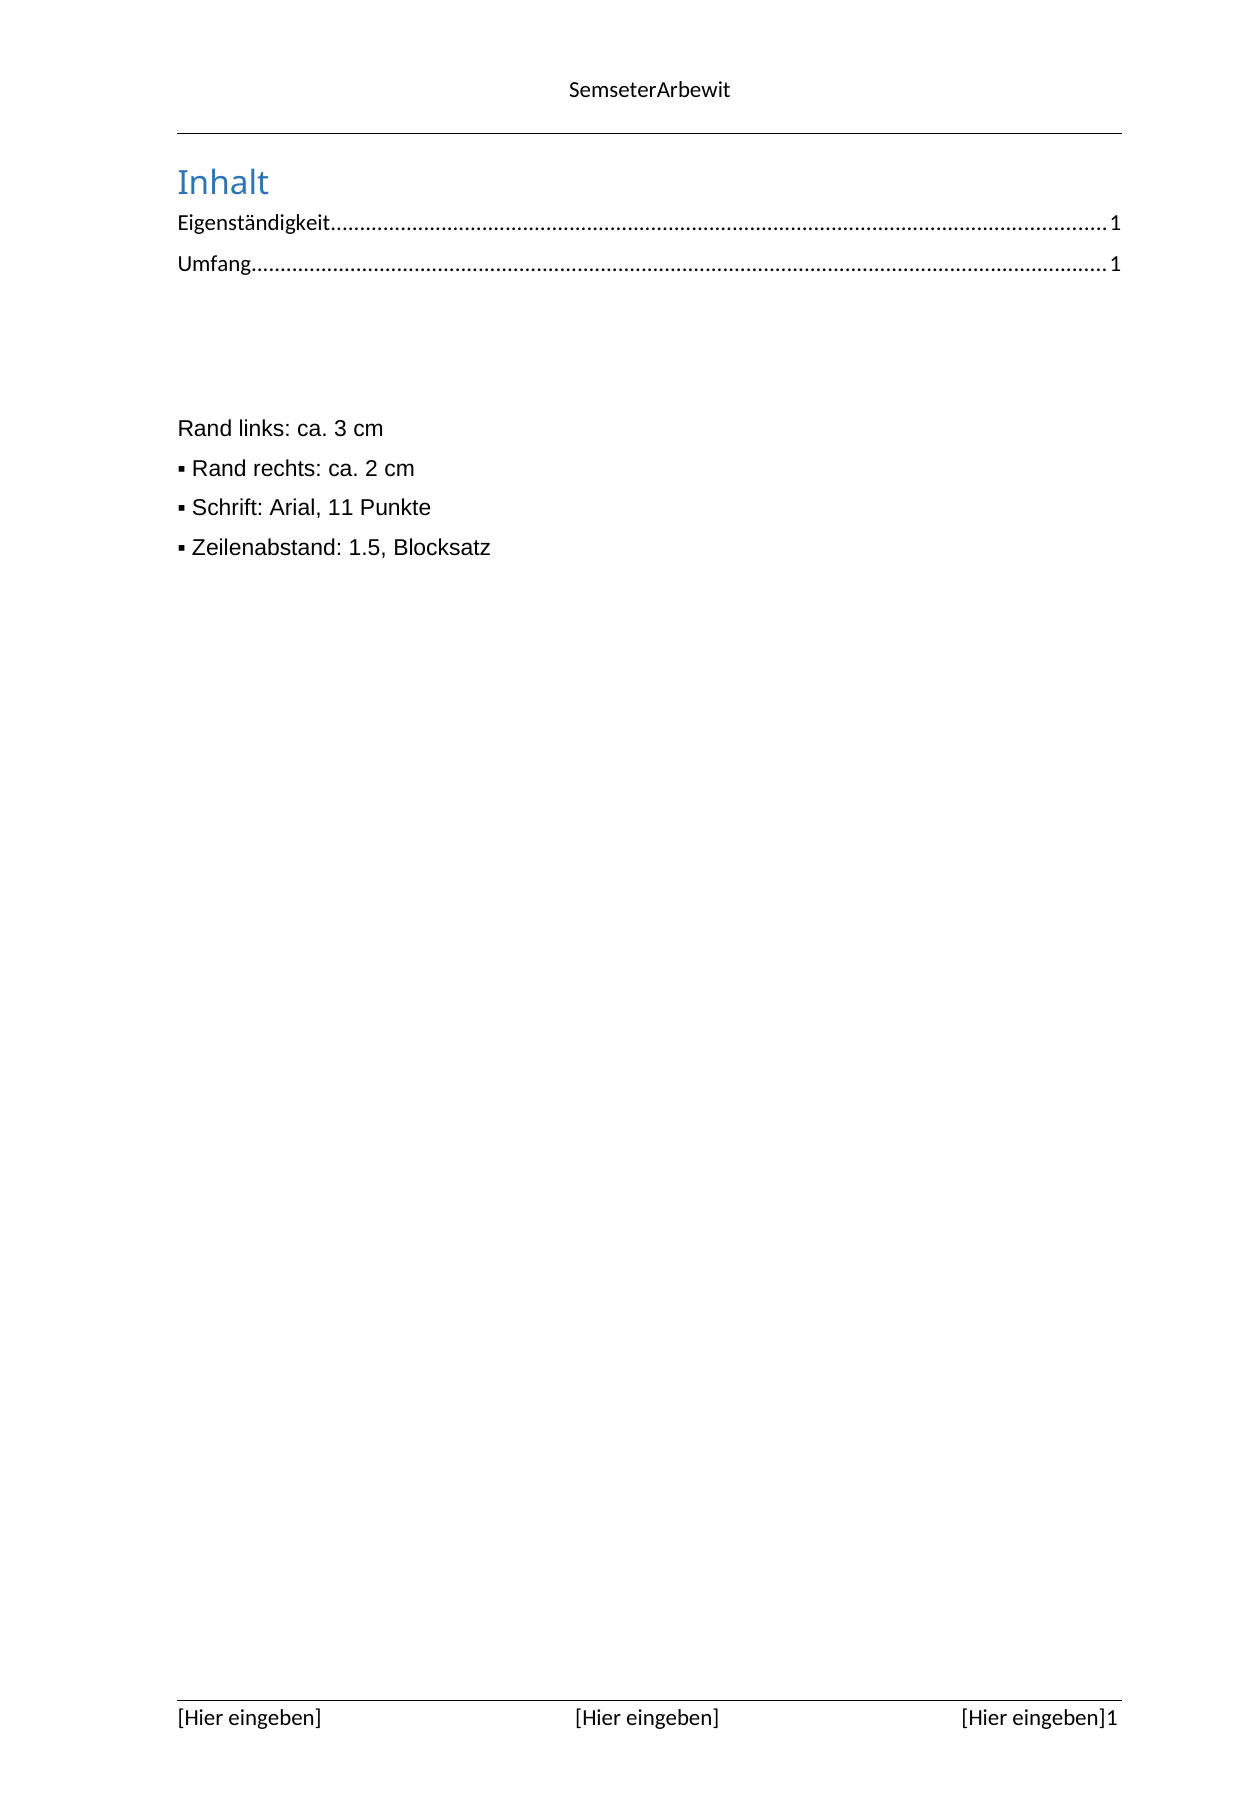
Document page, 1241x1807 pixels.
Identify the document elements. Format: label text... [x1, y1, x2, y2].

text ▪ Zeilenabstand: 1.5, Blocksatz [177, 534, 1122, 560]
text ▪ Rand rechts: ca. 2 cm [177, 455, 1122, 481]
text Rand links: ca. 3 cm [177, 415, 1122, 442]
text ▪ Schrift: Arial, 11 Punkte [177, 494, 1122, 521]
